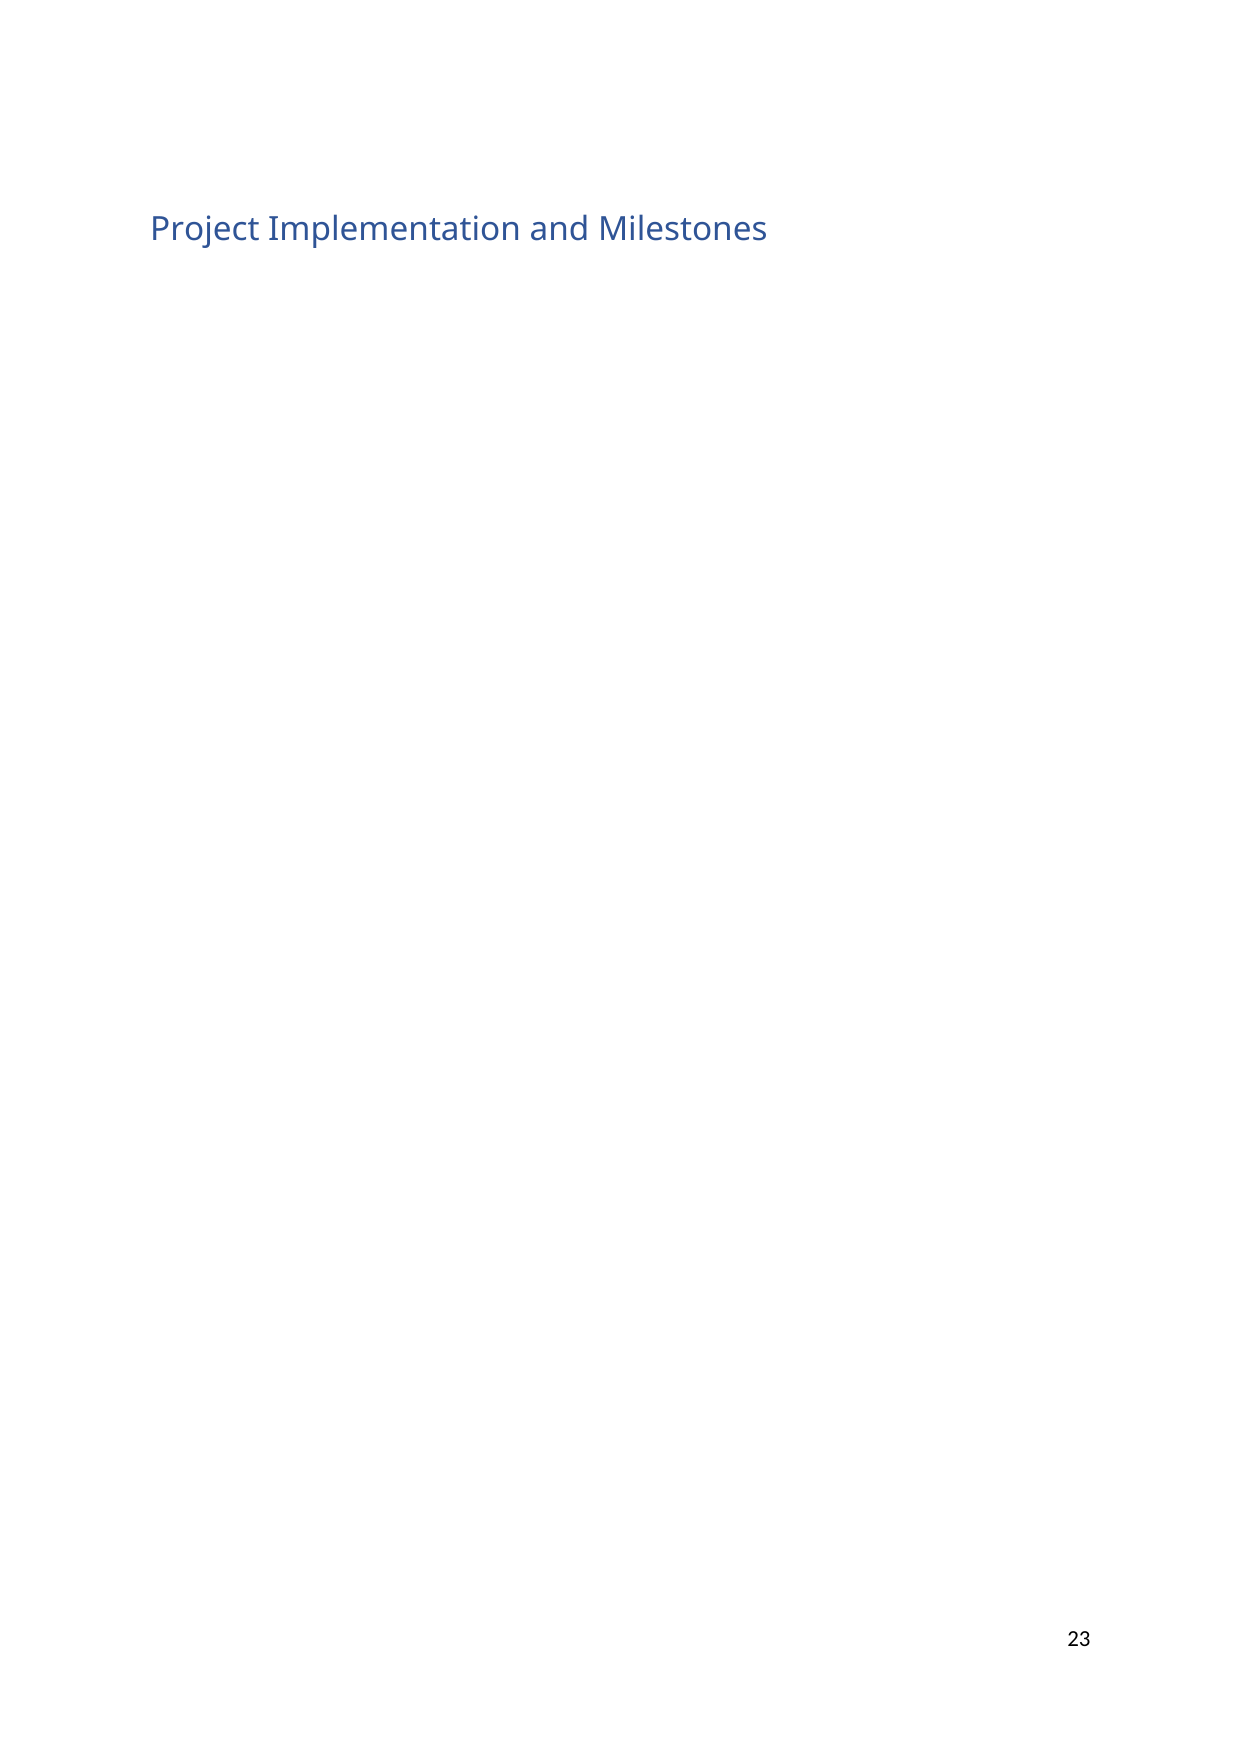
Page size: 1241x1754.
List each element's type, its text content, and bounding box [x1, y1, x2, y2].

subtitle Project Implementation and Milestones [150, 205, 1090, 251]
